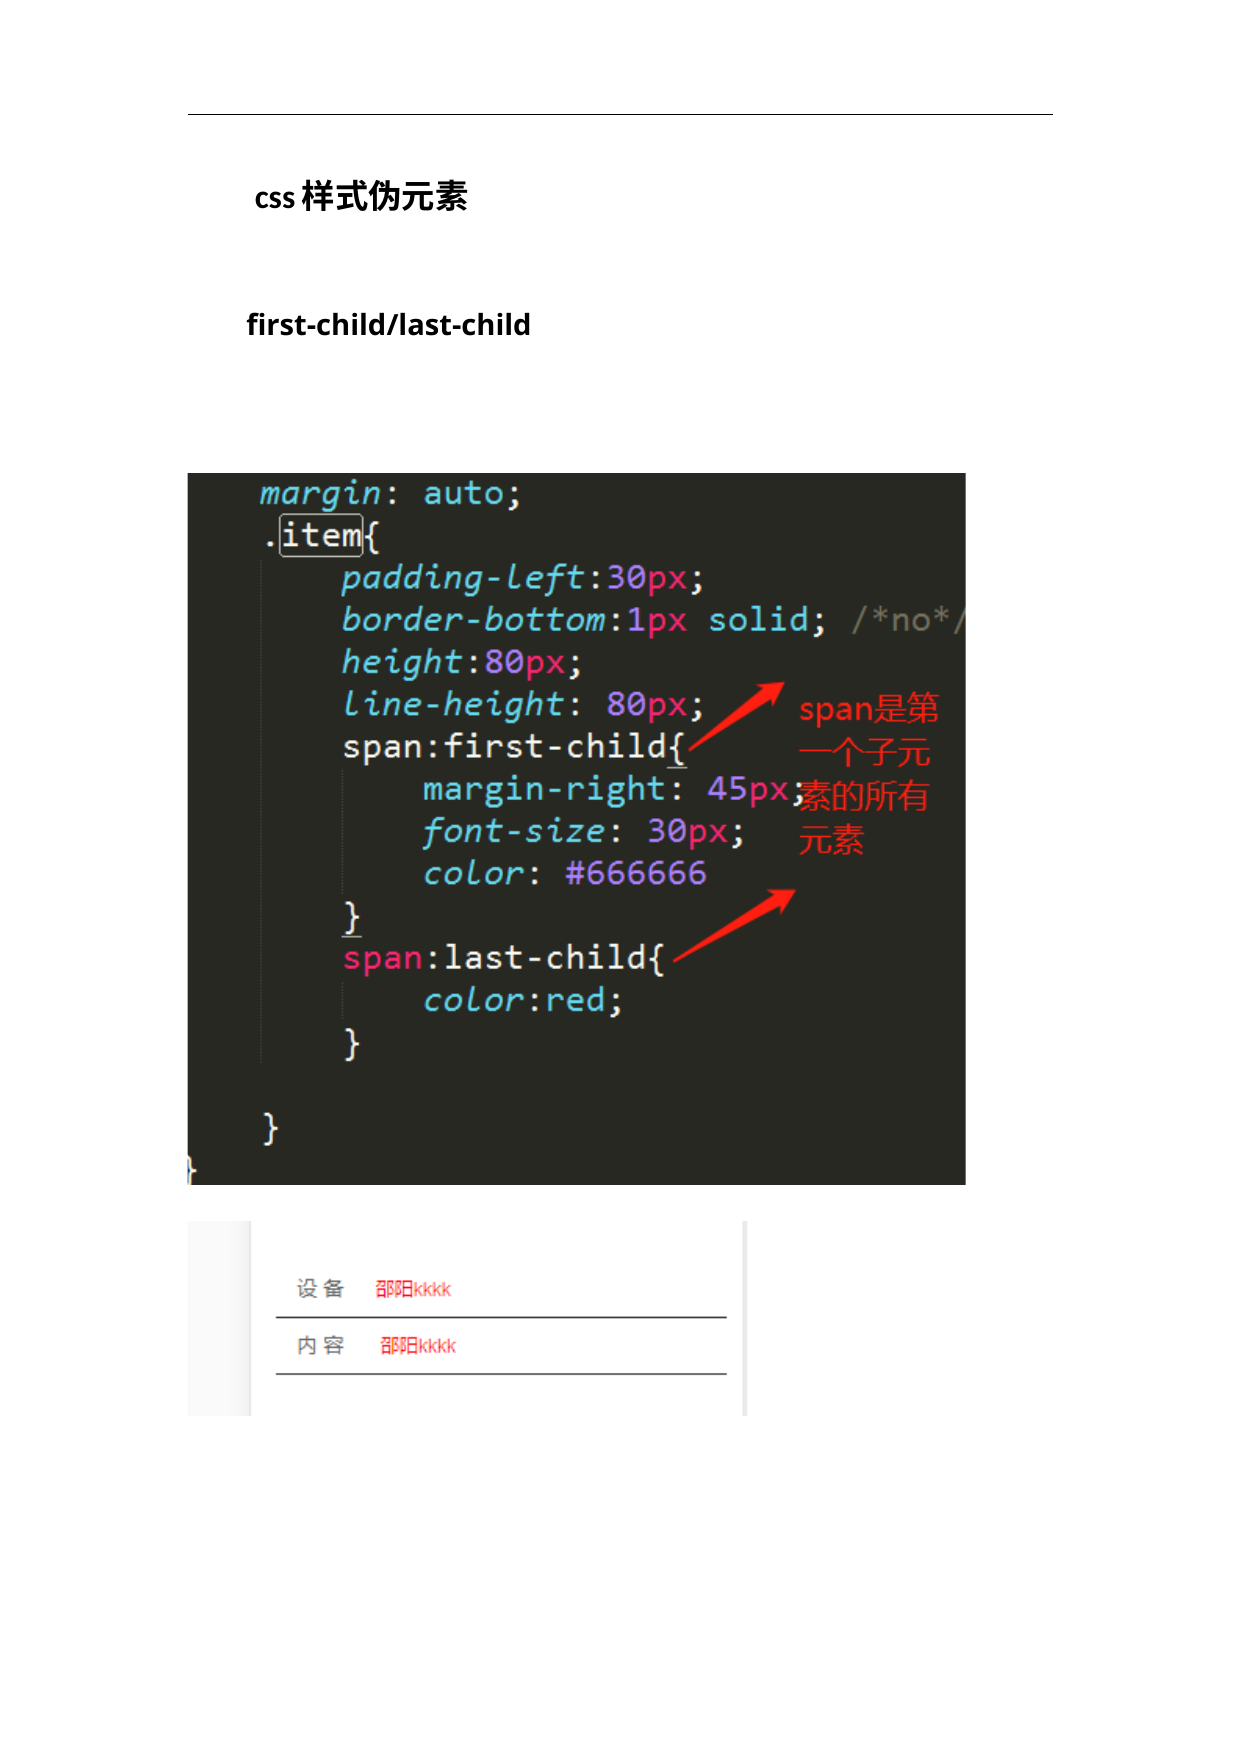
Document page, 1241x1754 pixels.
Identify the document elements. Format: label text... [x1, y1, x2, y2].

picture [187, 473, 966, 1185]
picture [187, 1221, 749, 1416]
subtitle first-child/last-child [187, 291, 1053, 356]
subtitle css样式伪元素 [187, 162, 1053, 227]
